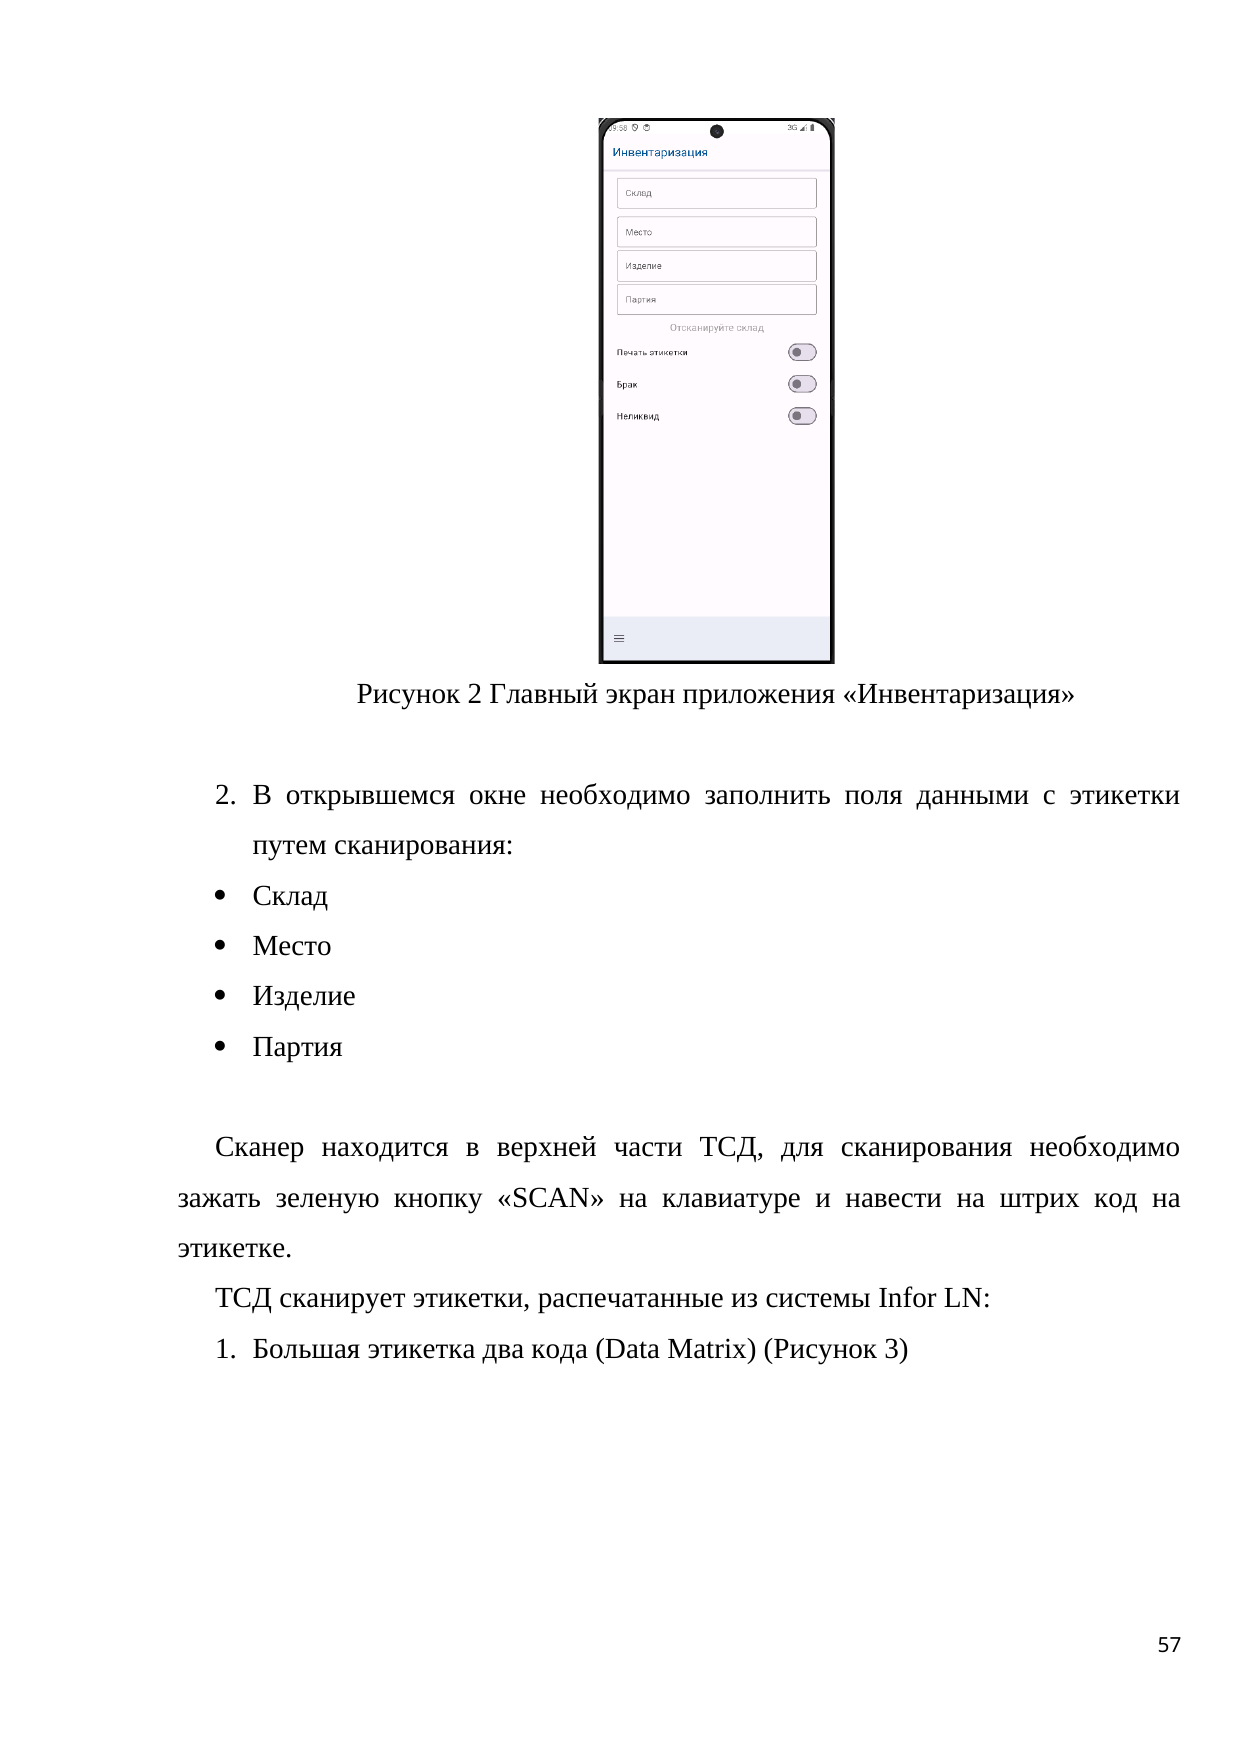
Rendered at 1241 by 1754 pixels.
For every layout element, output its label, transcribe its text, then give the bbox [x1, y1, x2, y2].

list В открывшемся окне необходимо заполнить поля данными с этикетки путем сканирования: [215, 777, 1181, 861]
picture [598, 118, 835, 664]
list Место [215, 928, 1181, 962]
list Сканер находится в верхней части ТСД, для сканирования необходимо зажать зеленую кнопку «SCAN» на клавиатуре и навести на штрих код на этикетке. [177, 1129, 1181, 1264]
list Изделие [215, 978, 1181, 1012]
list ТСД сканирует этикетки, распечатанные из системы Infor LN: [177, 1281, 1181, 1314]
list Большая этикетка два кода (Data Matrix) (Рисунок 3) [215, 1331, 1181, 1364]
list Склад [215, 878, 1181, 911]
list Партия [215, 1029, 1181, 1062]
list Рисунок 2 Главный экран приложения «Инвентаризация» [251, 676, 1181, 710]
